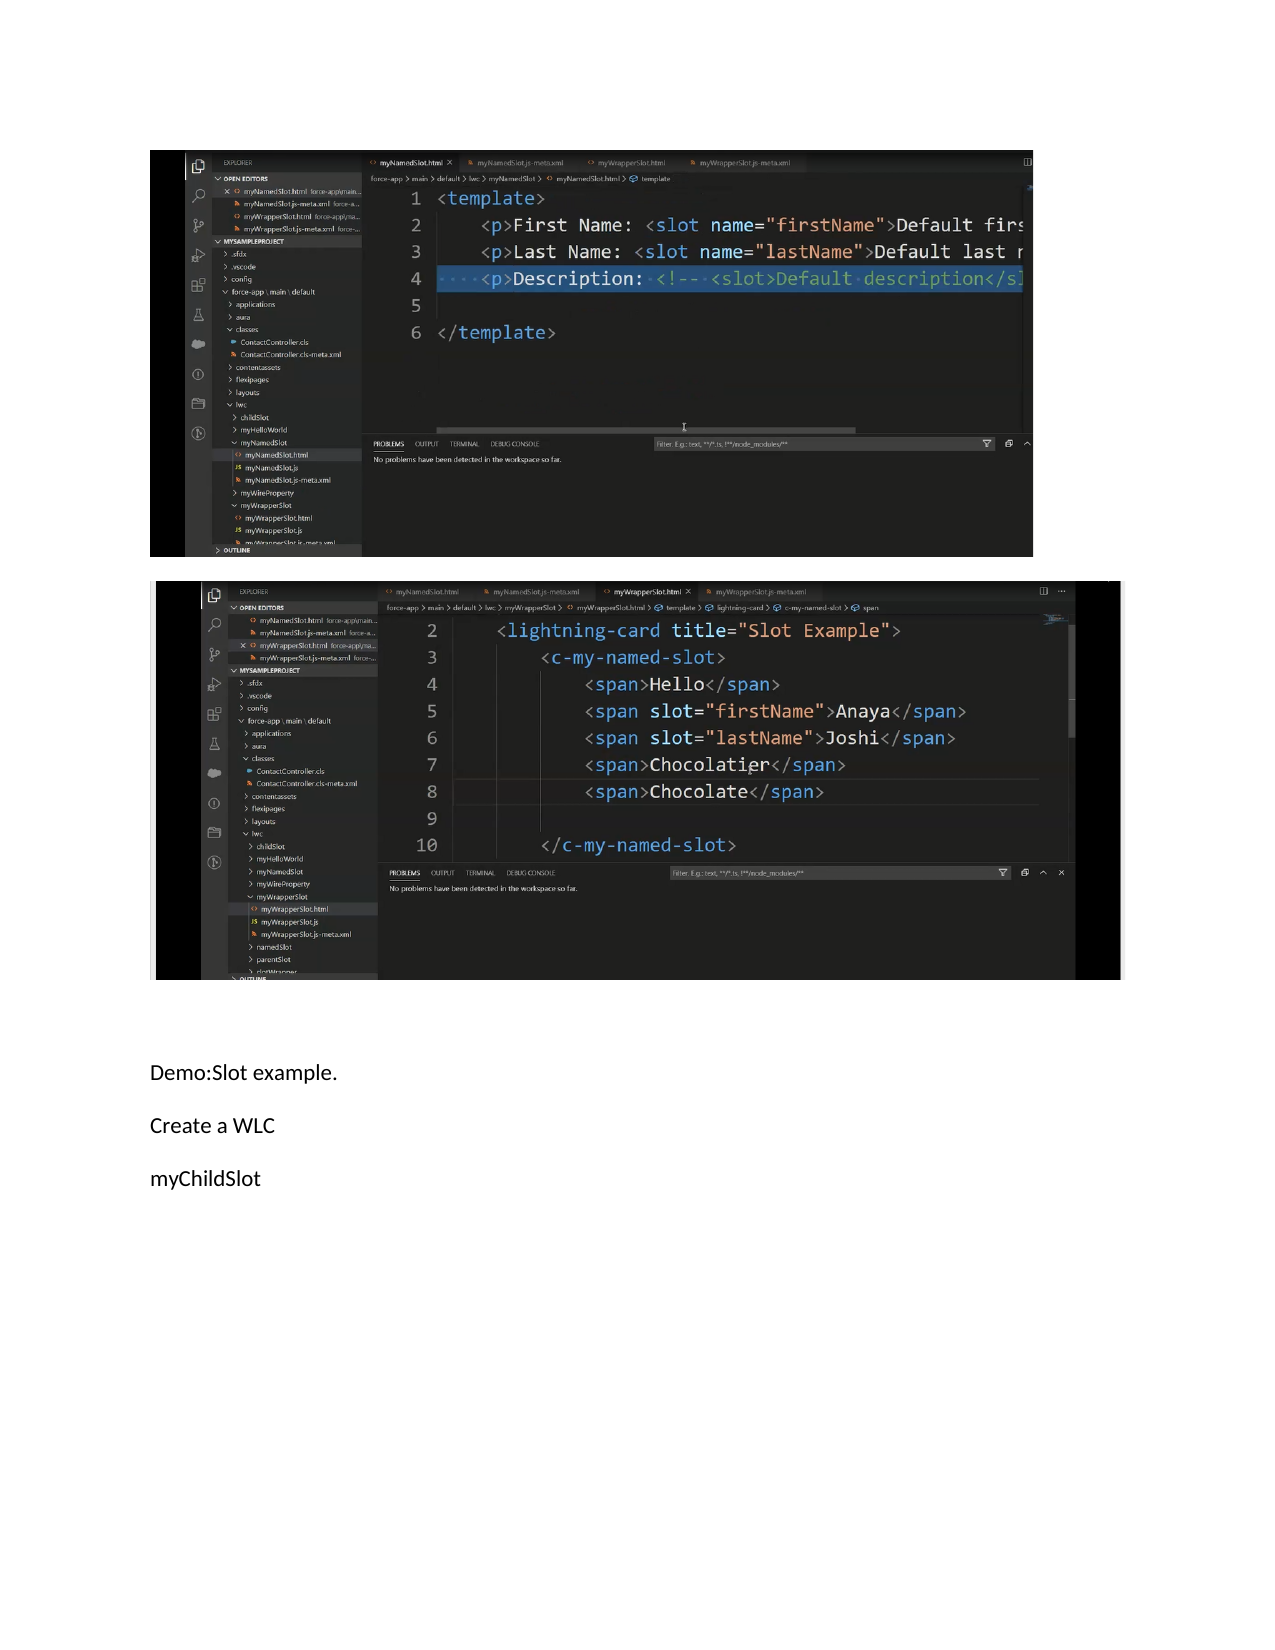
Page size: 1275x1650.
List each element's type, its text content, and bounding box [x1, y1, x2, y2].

text myChildSlot [150, 1164, 1125, 1192]
text Create a WLC [150, 1111, 1125, 1139]
picture [150, 150, 1034, 557]
picture [150, 581, 1125, 980]
text Demo:Slot example. [150, 1058, 1125, 1086]
